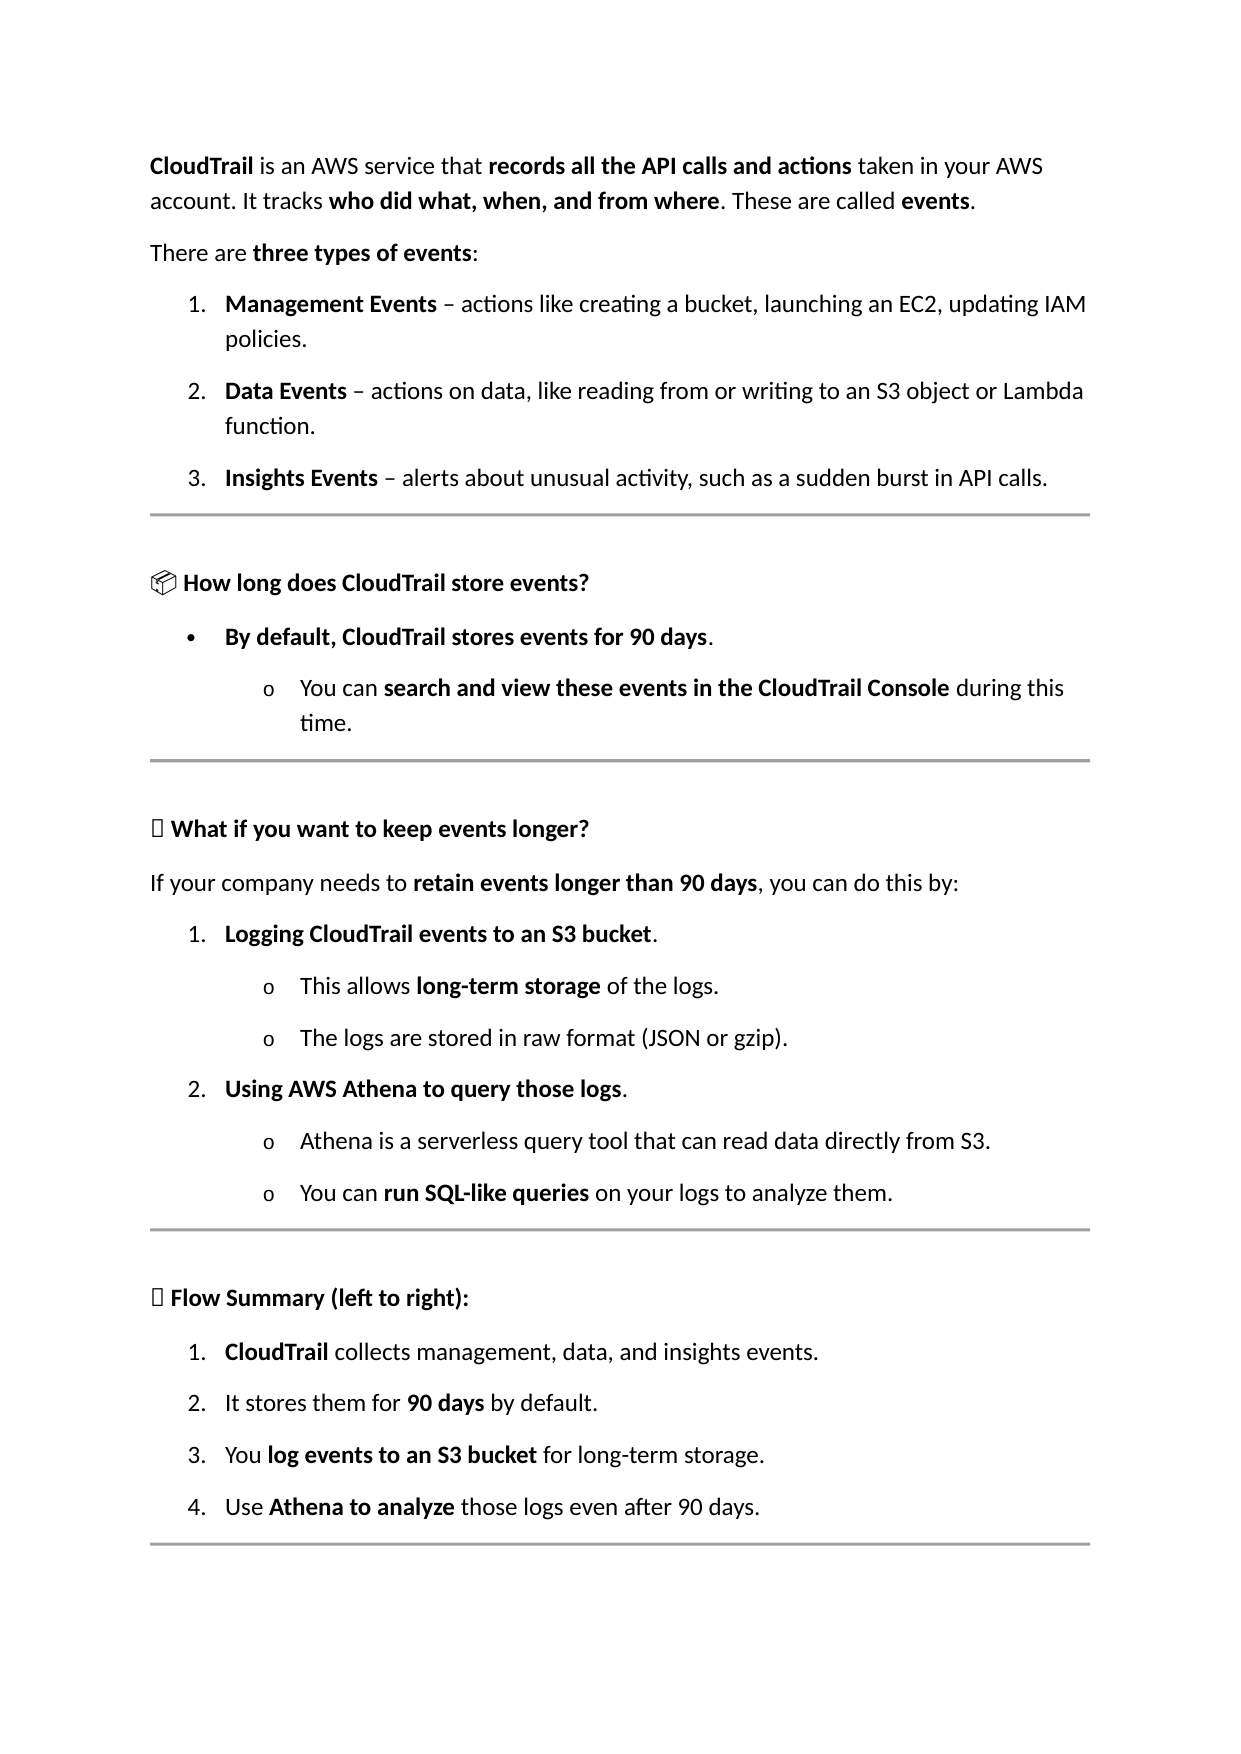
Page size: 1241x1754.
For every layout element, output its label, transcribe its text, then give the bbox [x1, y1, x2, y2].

list Using AWS Athena to query those logs. [187, 1073, 1090, 1104]
text There are three types of events: [150, 237, 1090, 267]
list Logging CloudTrail events to an S3 bucket. [187, 918, 1090, 949]
text 🔁 Flow Summary (left to right): [150, 1280, 1090, 1314]
list You can run SQL-like queries on your logs to analyze them. [262, 1177, 1090, 1207]
list Data Events – actions on data, like reading from or writing to an S3 object or Lambda function. [187, 375, 1090, 441]
list Management Events – actions like creating a bucket, launching an EC2, updating IAM policies. [187, 288, 1090, 354]
list The logs are stored in raw format (JSON or gzip). [262, 1022, 1090, 1052]
list This allows long-term storage of the logs. [262, 970, 1090, 1001]
text 📁 What if you want to keep events longer? [150, 811, 1090, 845]
list CloudTrail collects management, data, and insights events. [187, 1336, 1090, 1366]
text If your company needs to retain events longer than 90 days, you can do this by: [150, 867, 1090, 897]
list Use Athena to analyze those logs even after 90 days. [187, 1491, 1090, 1521]
list Athena is a serverless query tool that can read data directly from S3. [262, 1125, 1090, 1156]
list By default, CloudTrail stores events for 90 days. [187, 621, 1090, 651]
list You can search and view these events in the CloudTrail Console during this time. [262, 672, 1090, 738]
list You log events to an S3 bucket for long-term storage. [187, 1439, 1090, 1470]
list It stores them for 90 days by default. [187, 1387, 1090, 1418]
text CloudTrail is an AWS service that records all the API calls and actions taken in your AWS account. It tracks who did what, when, and from where. These are called events. [150, 150, 1090, 216]
text 📦 How long does CloudTrail store events? [150, 565, 1090, 599]
list Insights Events – alerts about unusual activity, such as a sudden burst in API calls. [187, 462, 1090, 492]
